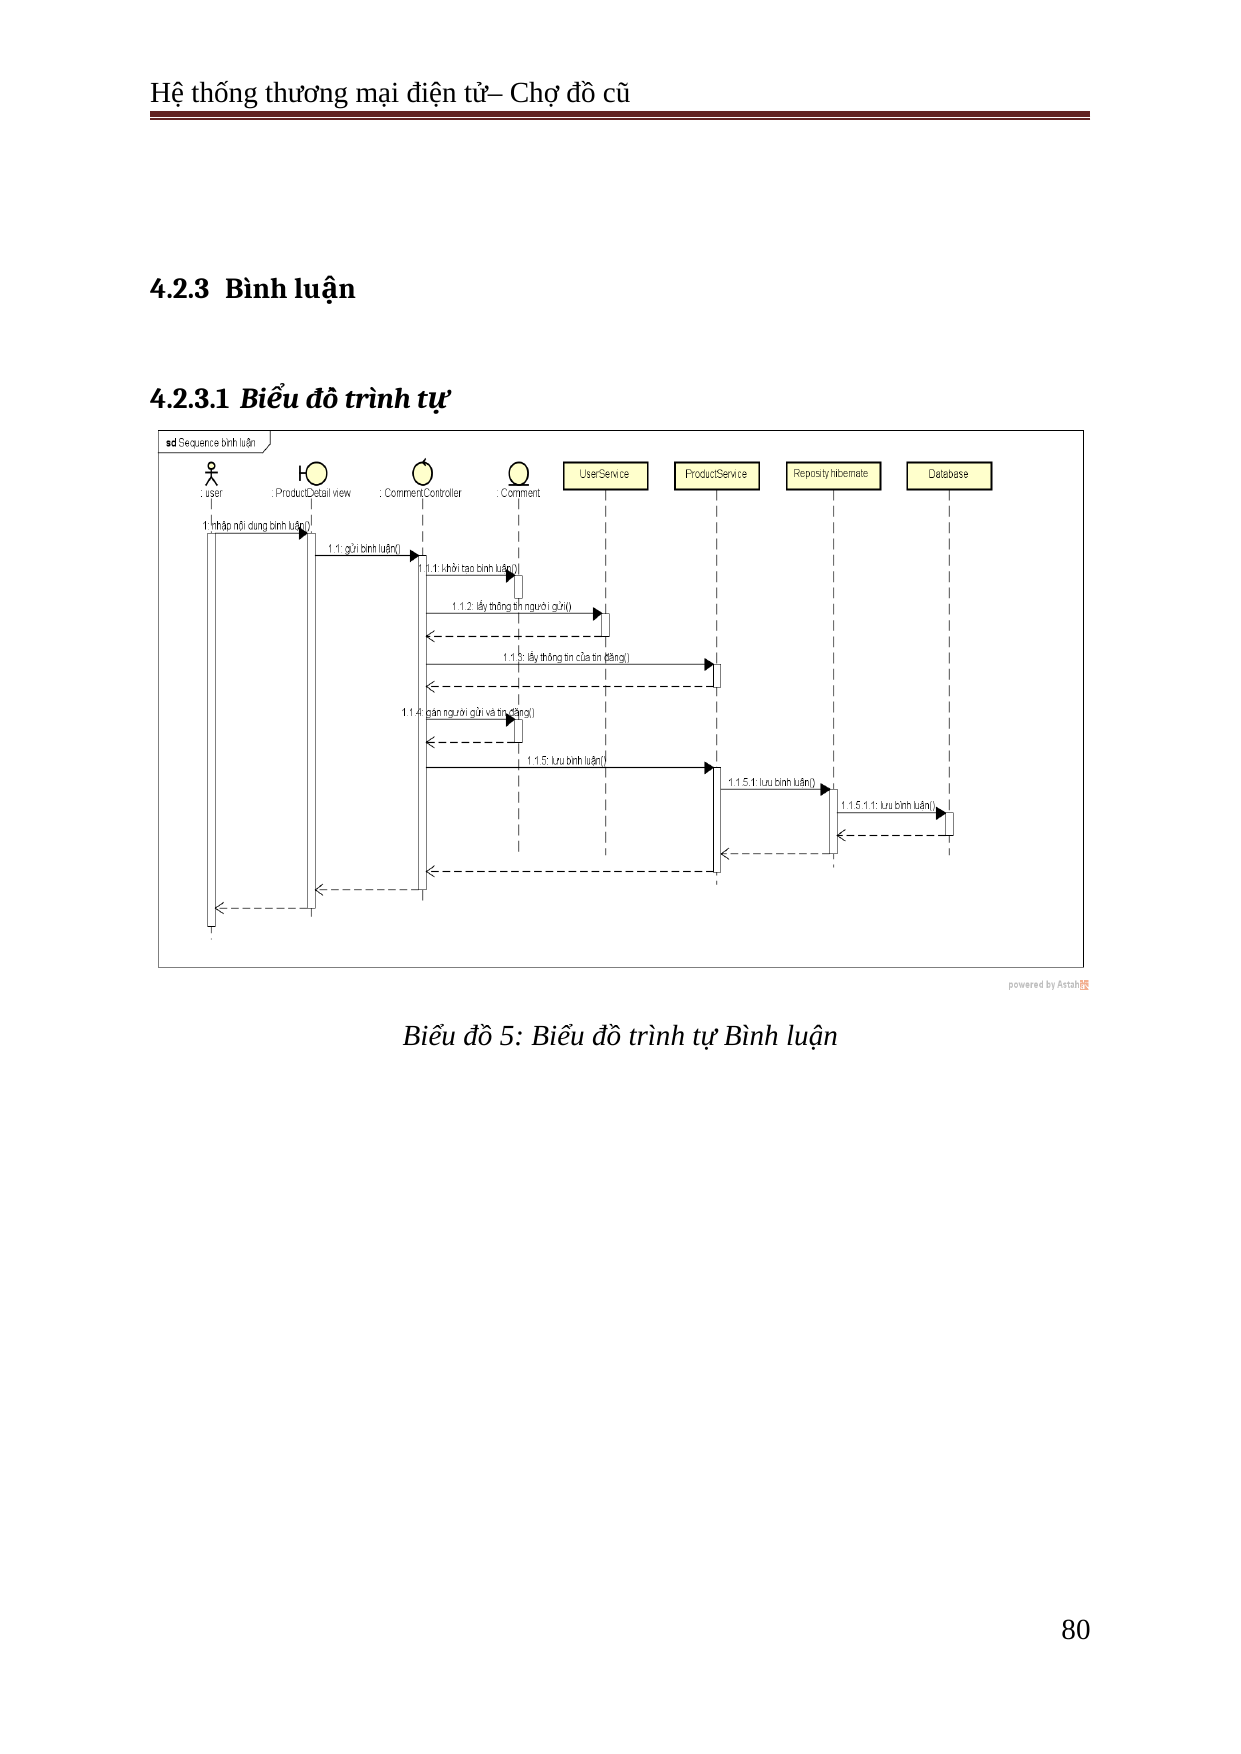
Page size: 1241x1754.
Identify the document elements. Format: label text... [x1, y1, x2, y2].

text Biểu đồ 5: Biểu đồ trình tự Bình luận [150, 1018, 1090, 1052]
subtitle Biểu đồ trình tự [150, 383, 1090, 416]
subtitle Bình luận [150, 272, 1090, 306]
picture [150, 421, 1090, 993]
